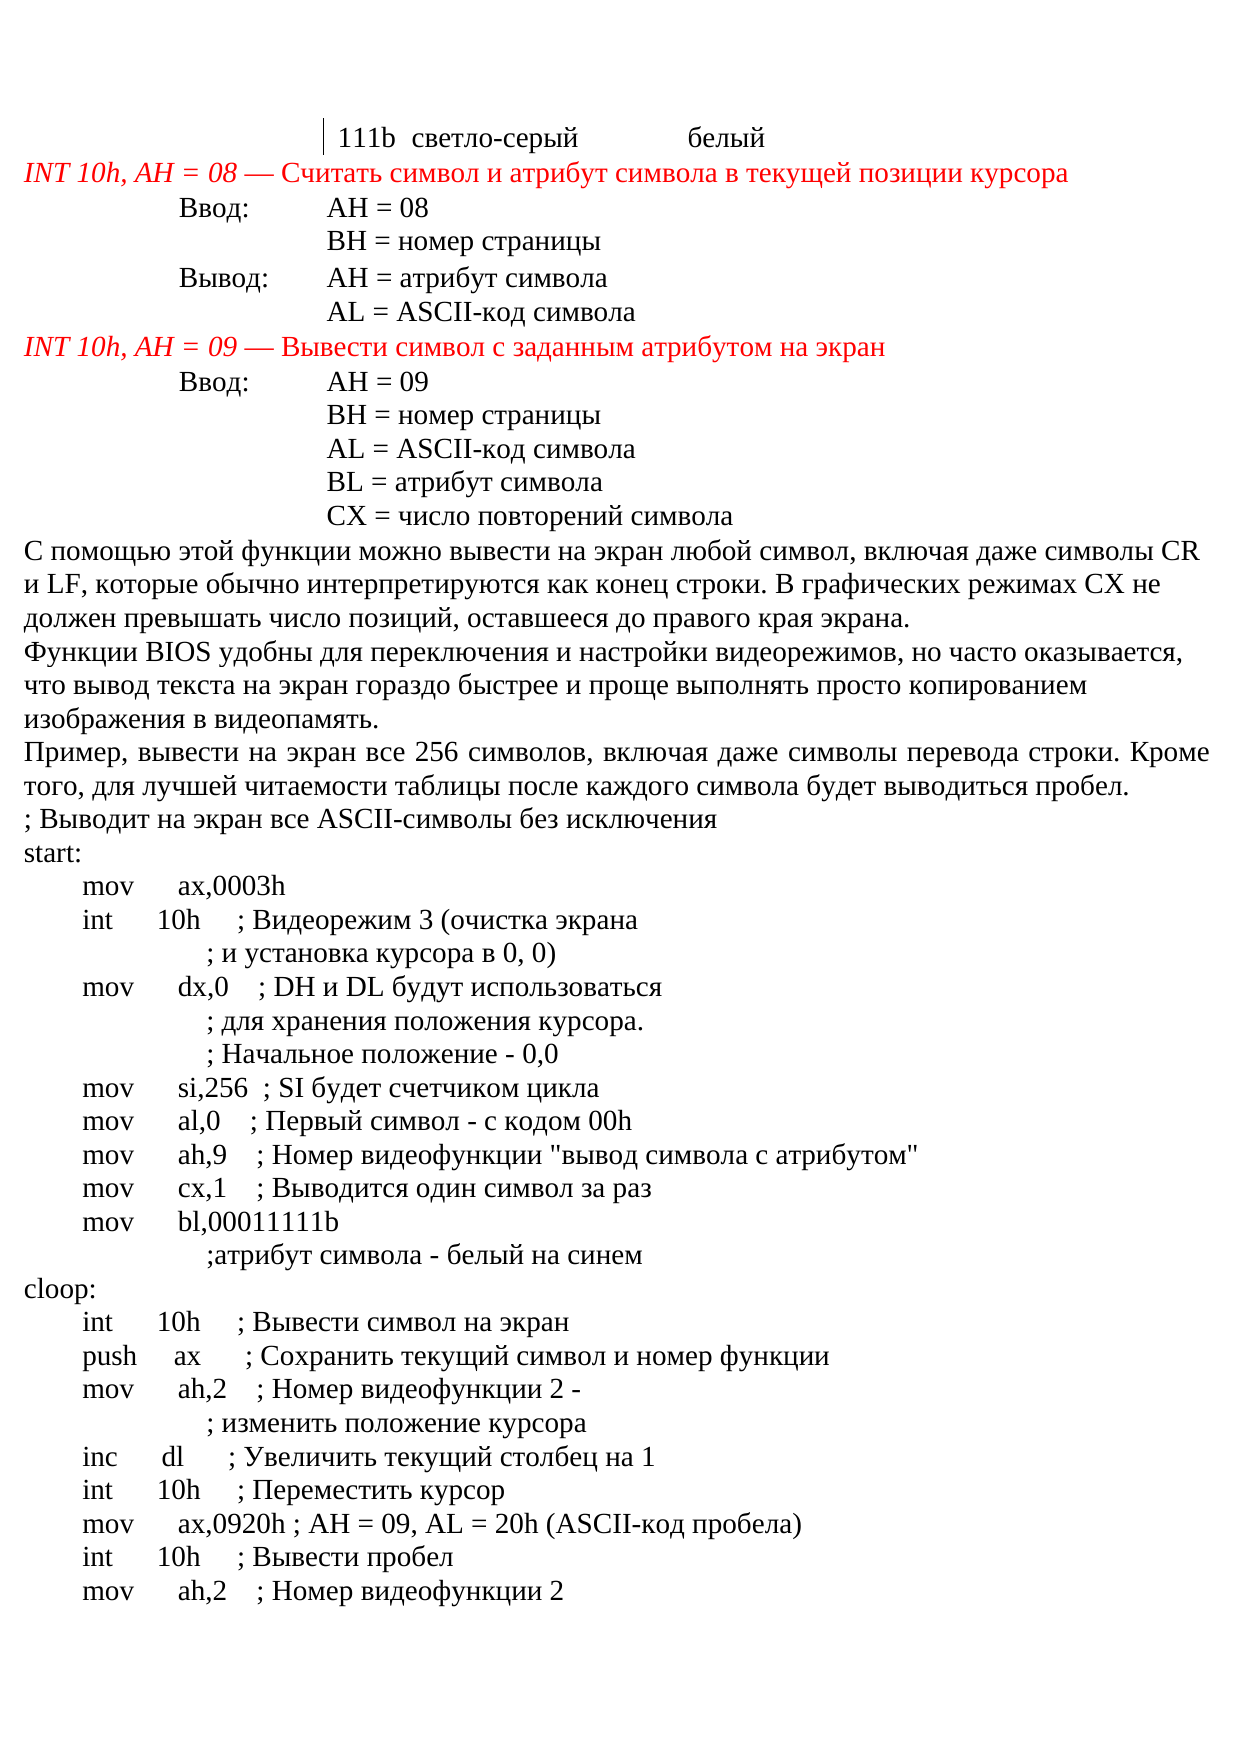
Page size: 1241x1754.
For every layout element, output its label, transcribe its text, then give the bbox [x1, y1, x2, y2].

text Пример, вывести на экран все 256 символов, включая даже символы перевода строки. Кроме того, для лучшей читаемости таблицы после каждого символа будет выводиться пробел. [24, 734, 1211, 801]
text mov dx,0 ; DH и DL будут использоваться [24, 969, 1211, 1003]
text ; и установка курсора в 0, 0) [24, 936, 1211, 969]
text ; изменить положение курсора [24, 1405, 1211, 1439]
table_cell 111b [324, 118, 410, 155]
text int 10h ; Вывести символ на экран [24, 1304, 1211, 1338]
text mov ah,2 ; Номер видеофункции 2 [24, 1573, 1211, 1606]
text push ax ; Сохранить текущий символ и номер функции [24, 1338, 1211, 1372]
table_header Ввод: [177, 188, 325, 258]
table_header Ввод: [177, 362, 325, 533]
text mov ah,2 ; Номер видеофункции 2 - [24, 1372, 1211, 1405]
table_header АН = 08 ВН = номер страницы [325, 188, 1152, 258]
text С помощью этой функции можно вывести на экран любой символ, включая даже символы CR и LF, которые обычно интерпретируются как конец строки. В графических режимах СХ не должен превышать число позиций, оставшееся до правого края экрана. [24, 533, 1211, 634]
table_header АН = 09 ВН = номер страницы AL = ASCII-код символа BL = атрибут символа СХ = число повторений символа [325, 362, 1152, 533]
text mov ah,9 ; Номер видеофункции "вывод символа с атрибутом" [24, 1137, 1211, 1170]
text mov si,256 ; SI будет счетчиком цикла [24, 1070, 1211, 1103]
text mov ax,0003h [24, 868, 1211, 902]
table_cell белый [686, 118, 1006, 155]
text ; Выводит на экран все ASCII-символы без исключения [24, 801, 1211, 835]
text start: [24, 835, 1211, 868]
text cloop: [24, 1271, 1211, 1304]
text int 10h ; Переместить курсор [24, 1472, 1211, 1506]
table_cell светло-серый [410, 118, 686, 155]
table_cell АН = атрибут символа AL = ASCII-код символа [325, 259, 1152, 329]
text mov cx,1 ; Выводится один символ за раз [24, 1170, 1211, 1204]
text INT 10h, АН = 09 — Вывести символ с заданным атрибутом на экран [24, 329, 1211, 362]
text ; Начальное положение - 0,0 [24, 1036, 1211, 1070]
table_cell Вывод: [177, 259, 325, 329]
text mov ax,0920h ; АН = 09, AL = 20h (ASCII-код пробела) [24, 1506, 1211, 1539]
text Функции BIOS удобны для переключения и настройки видеорежимов, но часто оказывается, что вывод текста на экран гораздо быстрее и проще выполнять просто копированием изображения в видеопамять. [379, 634, 1211, 734]
text ;атрибут символа - белый на синем [24, 1237, 1211, 1271]
text int 10h ; Вывести пробел [24, 1539, 1211, 1573]
text inc dl ; Увеличить текущий столбец на 1 [24, 1439, 1211, 1472]
text mov al,0 ; Первый символ - с кодом 00h [24, 1103, 1211, 1137]
text mov bl,00011111b [24, 1204, 1211, 1237]
text ; для хранения положения курсора. [24, 1003, 1211, 1036]
text int 10h ; Видеорежим 3 (очистка экрана [24, 902, 1211, 936]
text INT 10h, АН = 08 — Считать символ и атрибут символа в текущей позиции курсора [24, 155, 1211, 188]
